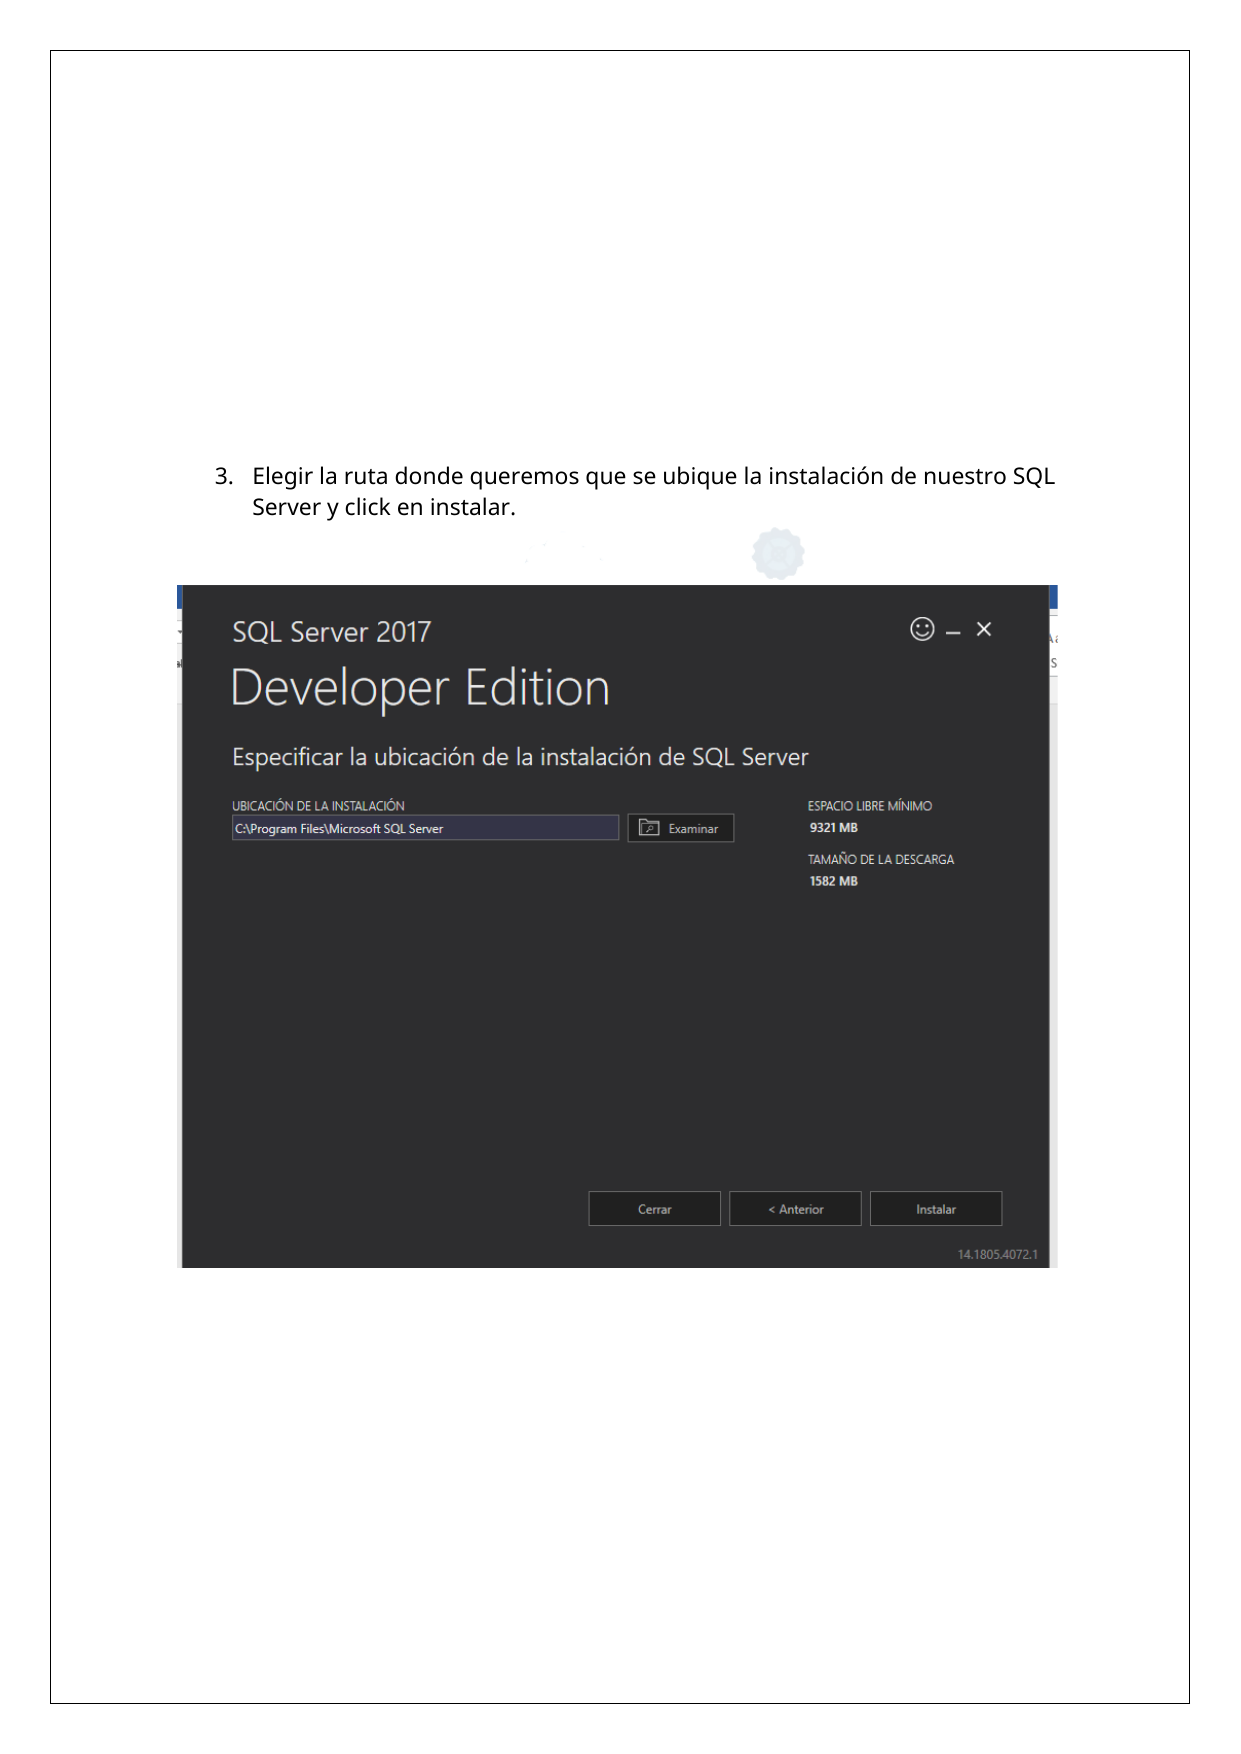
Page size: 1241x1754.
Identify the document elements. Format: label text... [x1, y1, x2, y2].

picture [177, 585, 1058, 1268]
list Elegir la ruta donde queremos que se ubique la instalación de nuestro SQL Server y click en instalar. [214, 460, 1063, 523]
